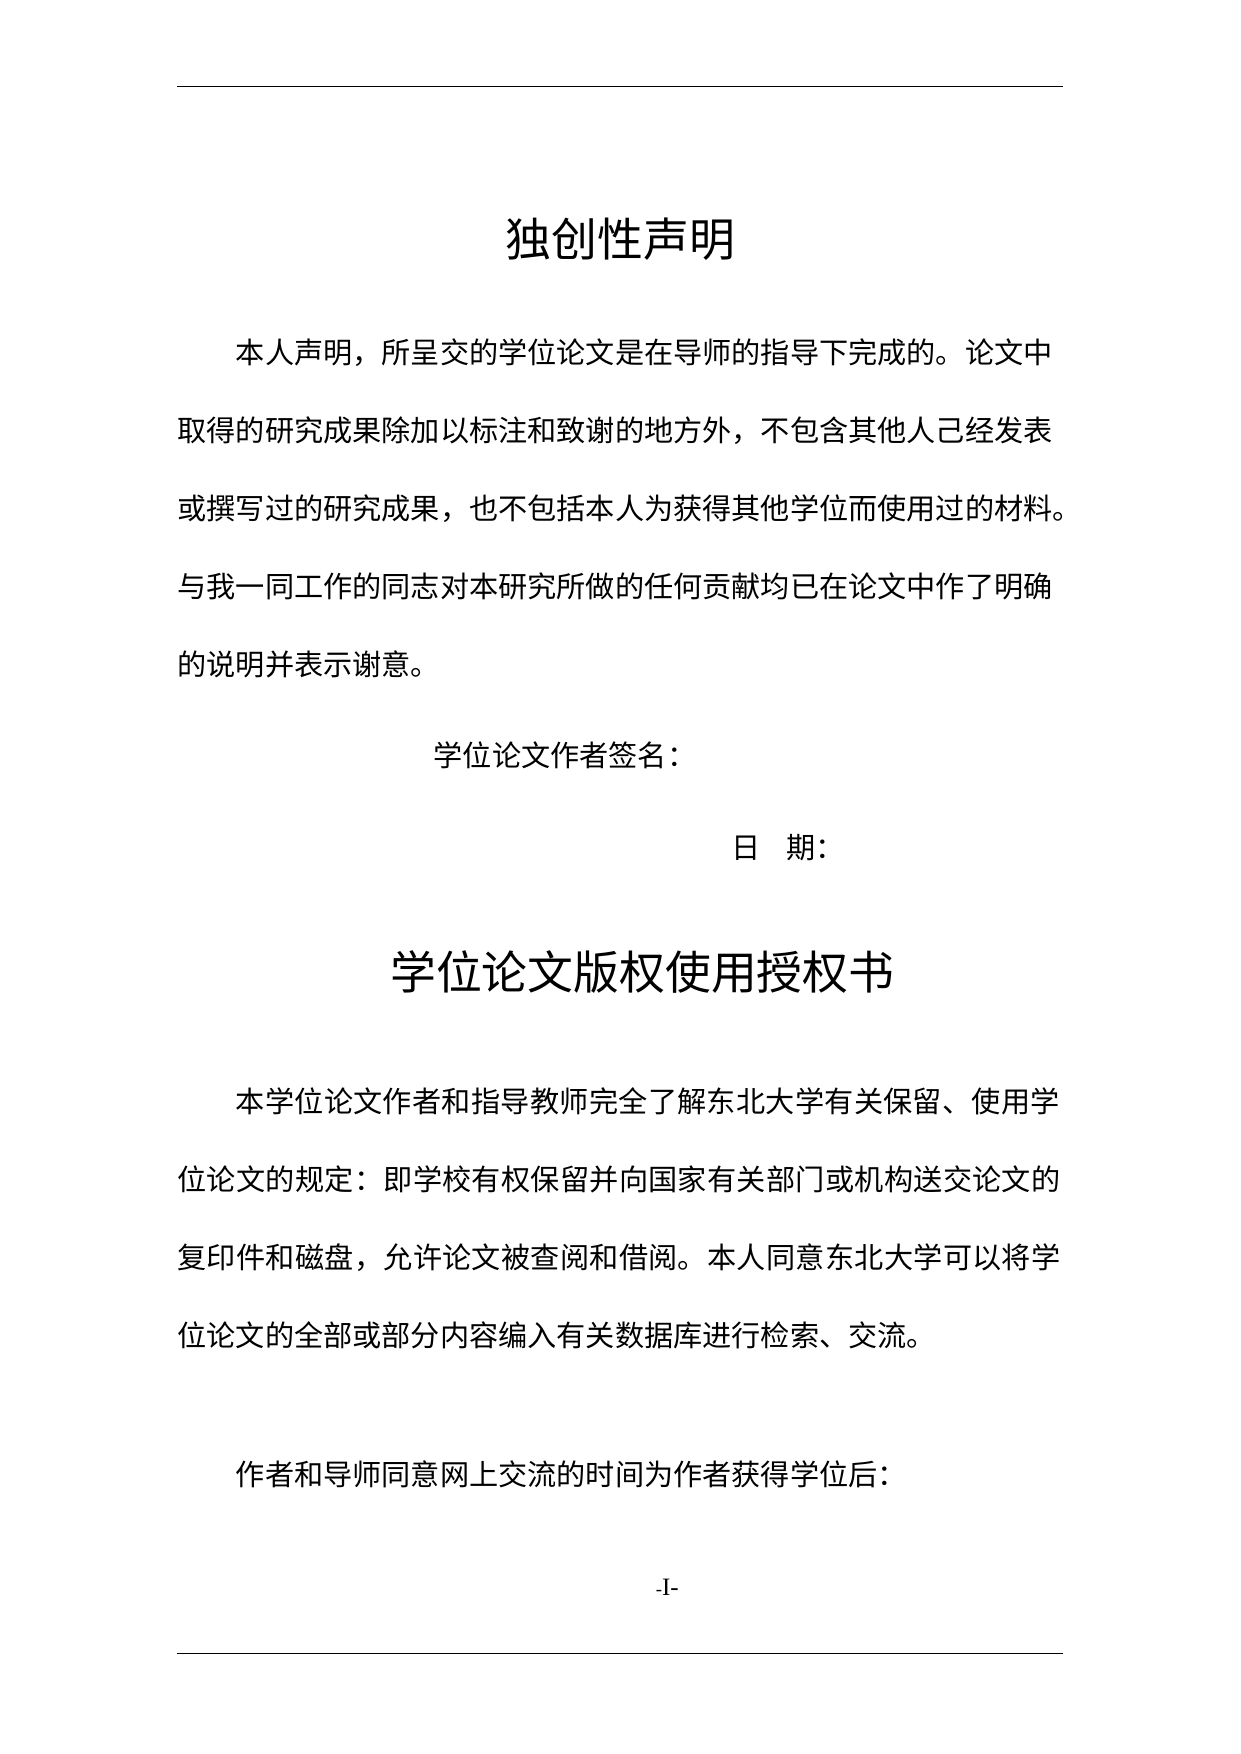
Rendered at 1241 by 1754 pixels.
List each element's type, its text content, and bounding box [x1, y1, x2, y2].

text 本学位论文作者和指导教师完全了解东北大学有关保留、使用学位论文的规定：即学校有权保留并向国家有关部门或机构送交论文的复印件和磁盘，允许论文被查阅和借阅。本人同意东北大学可以将学位论文的全部或部分内容编入有关数据库进行检索、交流。 [177, 1068, 1063, 1366]
text 日 期： [294, 825, 1063, 867]
text 学位论文作者签名： [177, 732, 1063, 775]
text 本人声明，所呈交的学位论文是在导师的指导下完成的。论文中取得的研究成果除加以标注和致谢的地方外，不包含其他人己经发表或撰写过的研究成果，也不包括本人为获得其他学位而使用过的材料。与我一同工作的同志对本研究所做的任何贡献均已在论文中作了明确的说明并表示谢意。 [177, 318, 1063, 695]
subtitle 独创性声明 [177, 188, 1063, 286]
text 学位论文版权使用授权书 [177, 921, 1063, 1018]
text 作者和导师同意网上交流的时间为作者获得学位后： [177, 1440, 1063, 1505]
